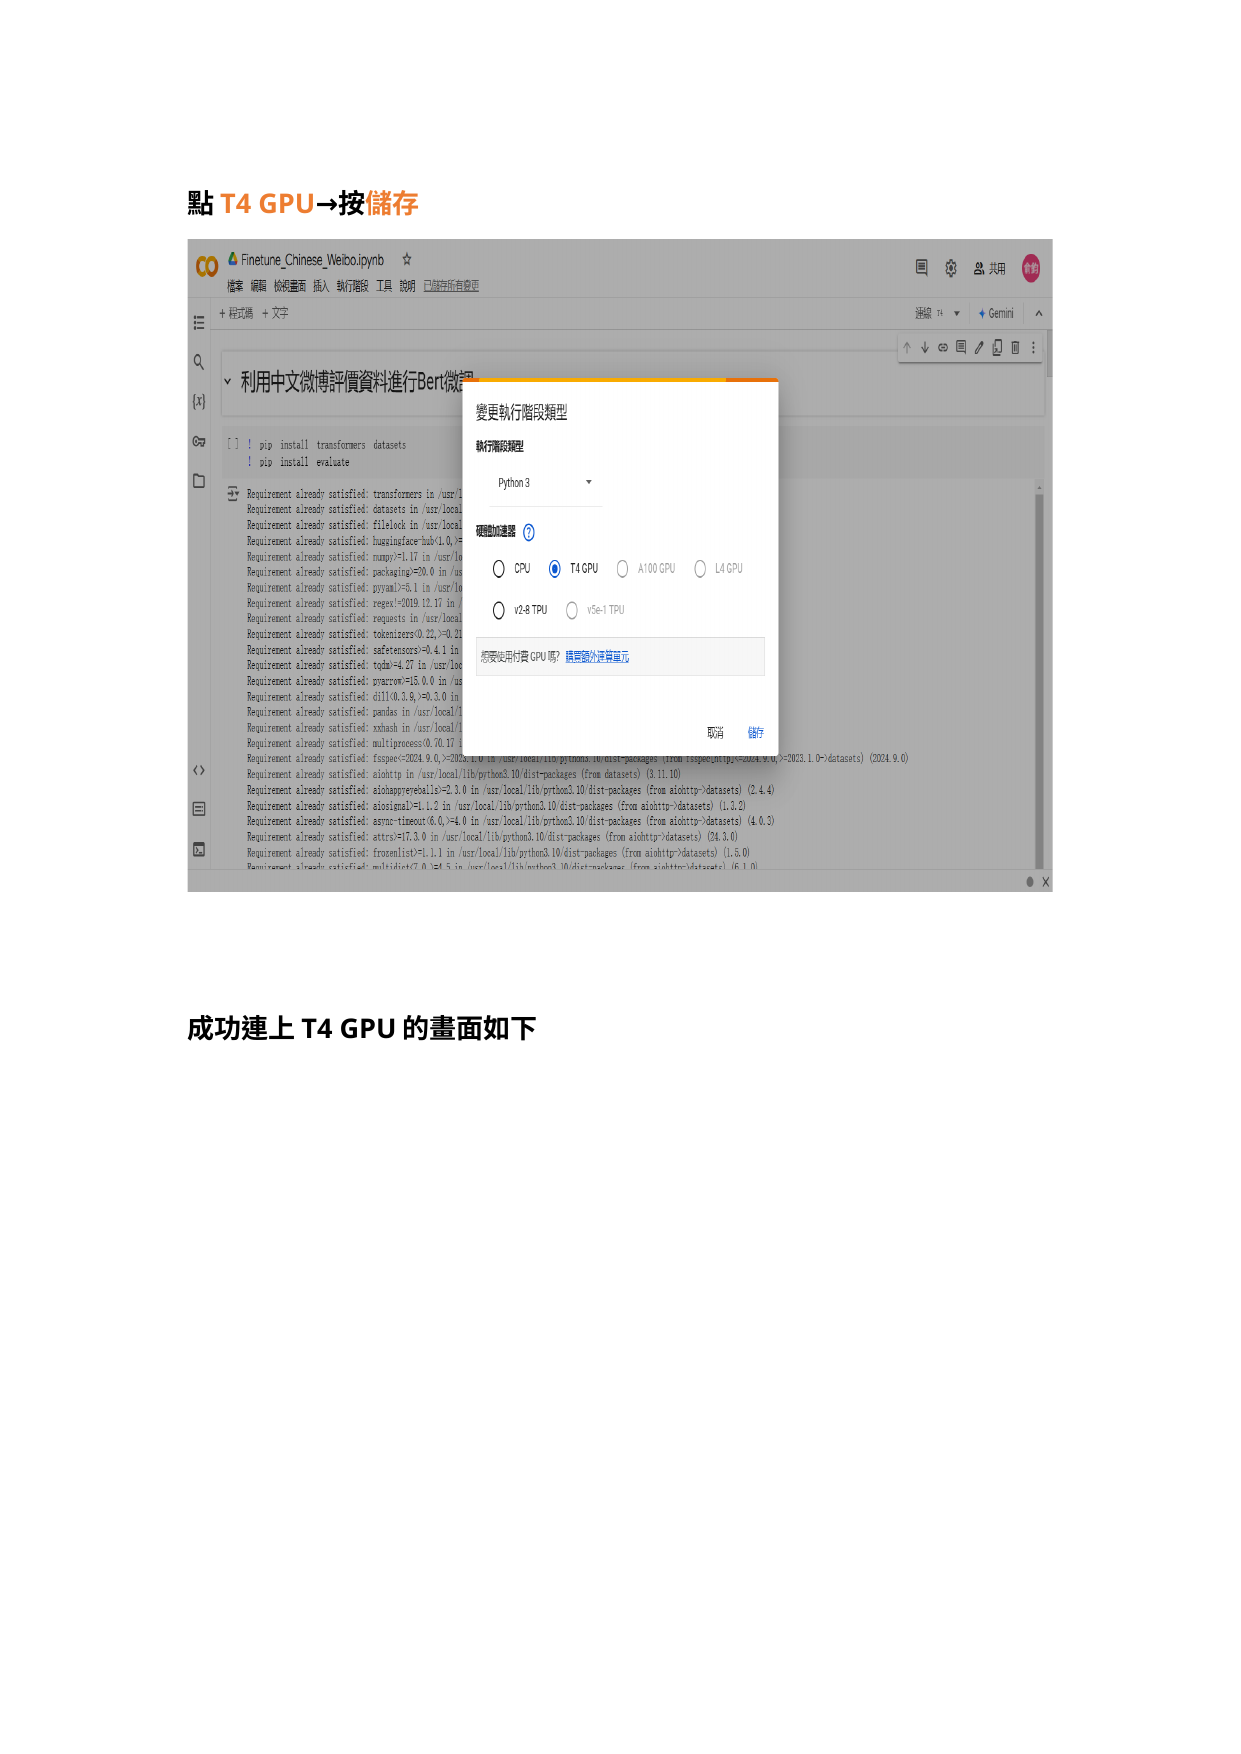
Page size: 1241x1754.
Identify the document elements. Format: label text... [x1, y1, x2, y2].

text 成功連上T4 GPU的畫面如下 [187, 989, 1053, 1064]
text 點T4 GPU→按儲存 [187, 164, 1053, 239]
picture [187, 239, 1053, 892]
